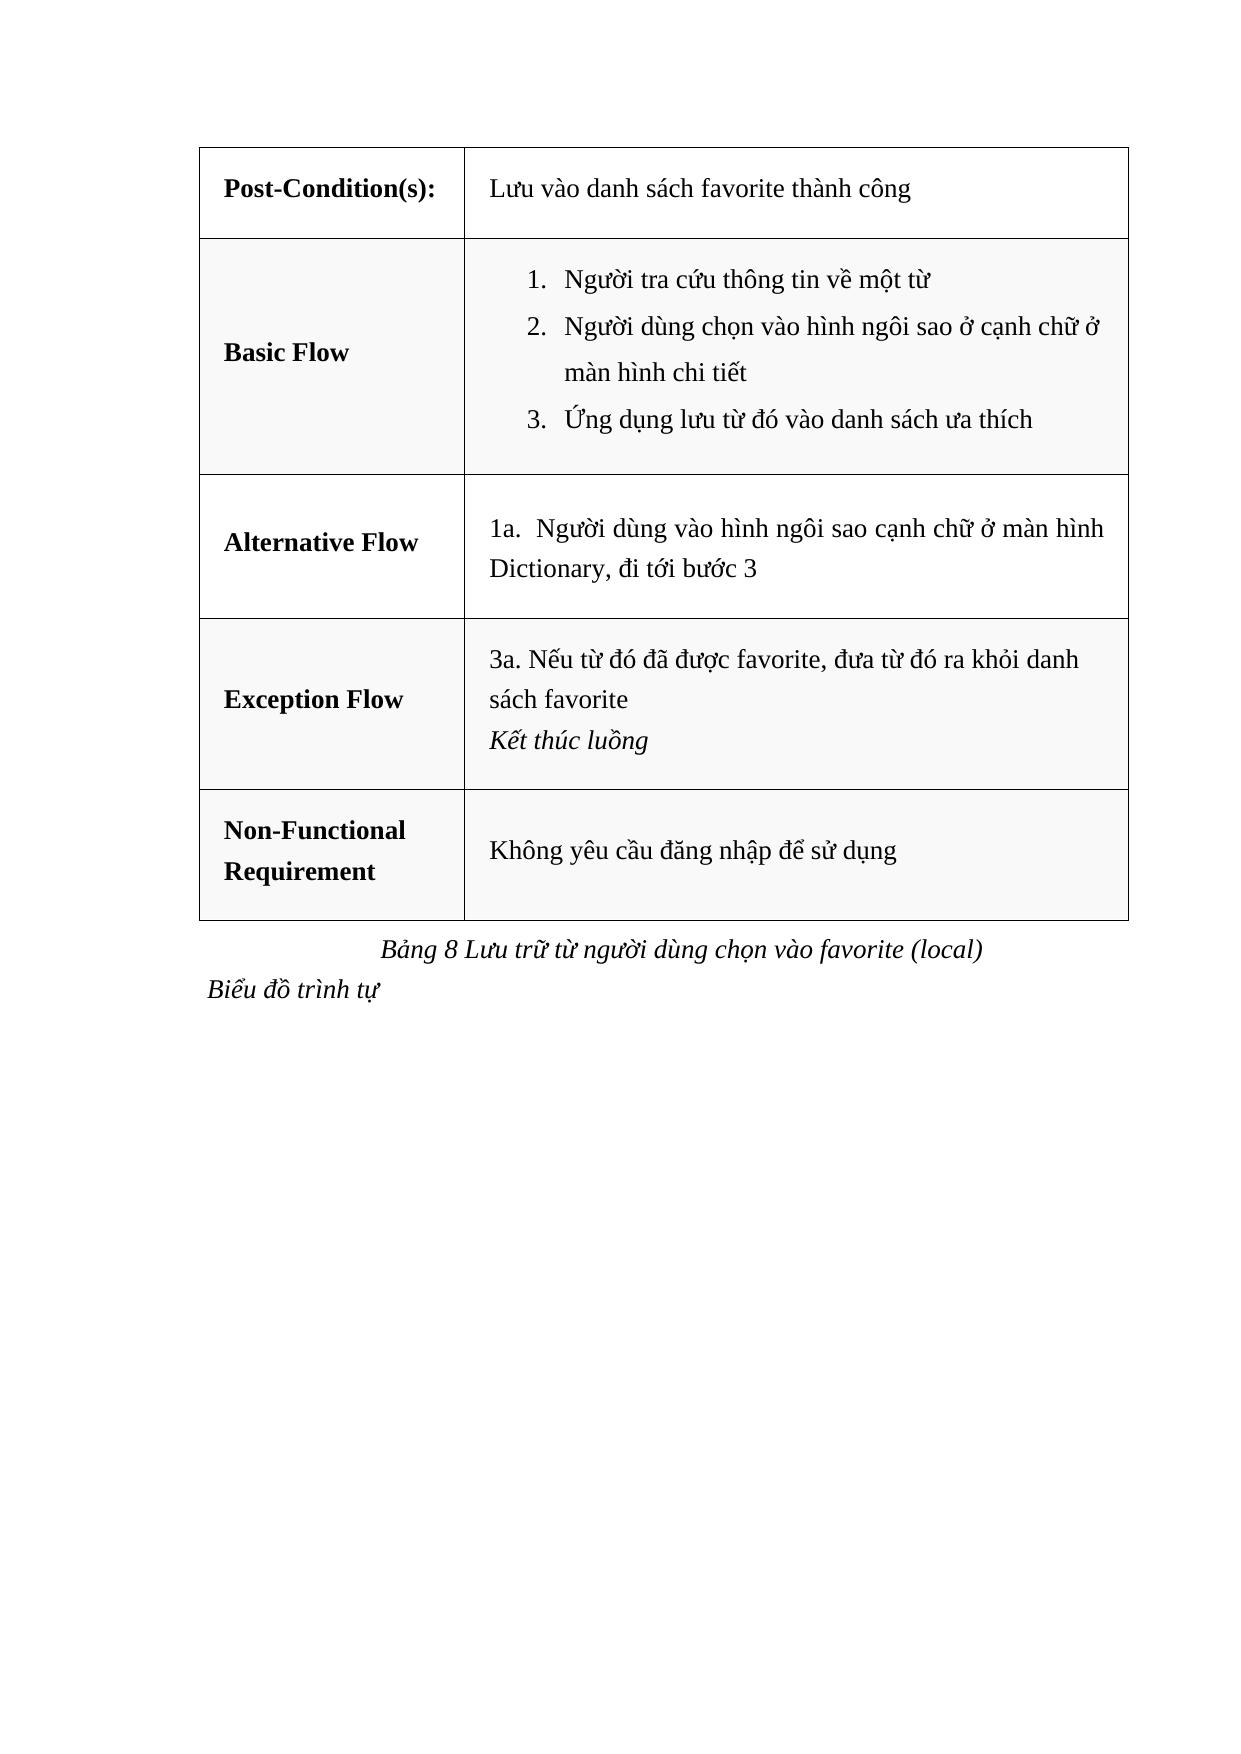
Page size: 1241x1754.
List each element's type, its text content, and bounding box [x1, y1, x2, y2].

table_cell Lưu vào danh sách favorite thành công [465, 148, 1128, 237]
text Bảng 8 Lưu trữ từ người dùng chọn vào favorite (local) [244, 933, 1121, 964]
table_cell Alternative Flow [200, 475, 464, 617]
table_cell Basic Flow [200, 239, 464, 474]
table_cell Không yêu cầu đăng nhập để sử dụng [465, 790, 1128, 919]
table_cell Post-Condition(s): [200, 148, 464, 237]
table_cell Exception Flow [200, 619, 464, 789]
table_cell 1a. Người dùng vào hình ngôi sao cạnh chữ ở màn hình Dictionary, đi tới bước 3 [465, 475, 1128, 617]
text Biểu đồ trình tự [207, 973, 1121, 1005]
table_cell Người tra cứu thông tin về một từ Người dùng chọn vào hình ngôi sao ở cạnh chữ ở màn hình chi tiết Ứng dụng lưu từ đó vào danh sách ưa thích [465, 239, 1128, 474]
table_cell Non-Functional Requirement [200, 790, 464, 919]
table_cell 3a. Nếu từ đó đã được favorite, đưa từ đó ra khỏi danh sách favorite Kết thúc luồng [465, 619, 1128, 789]
